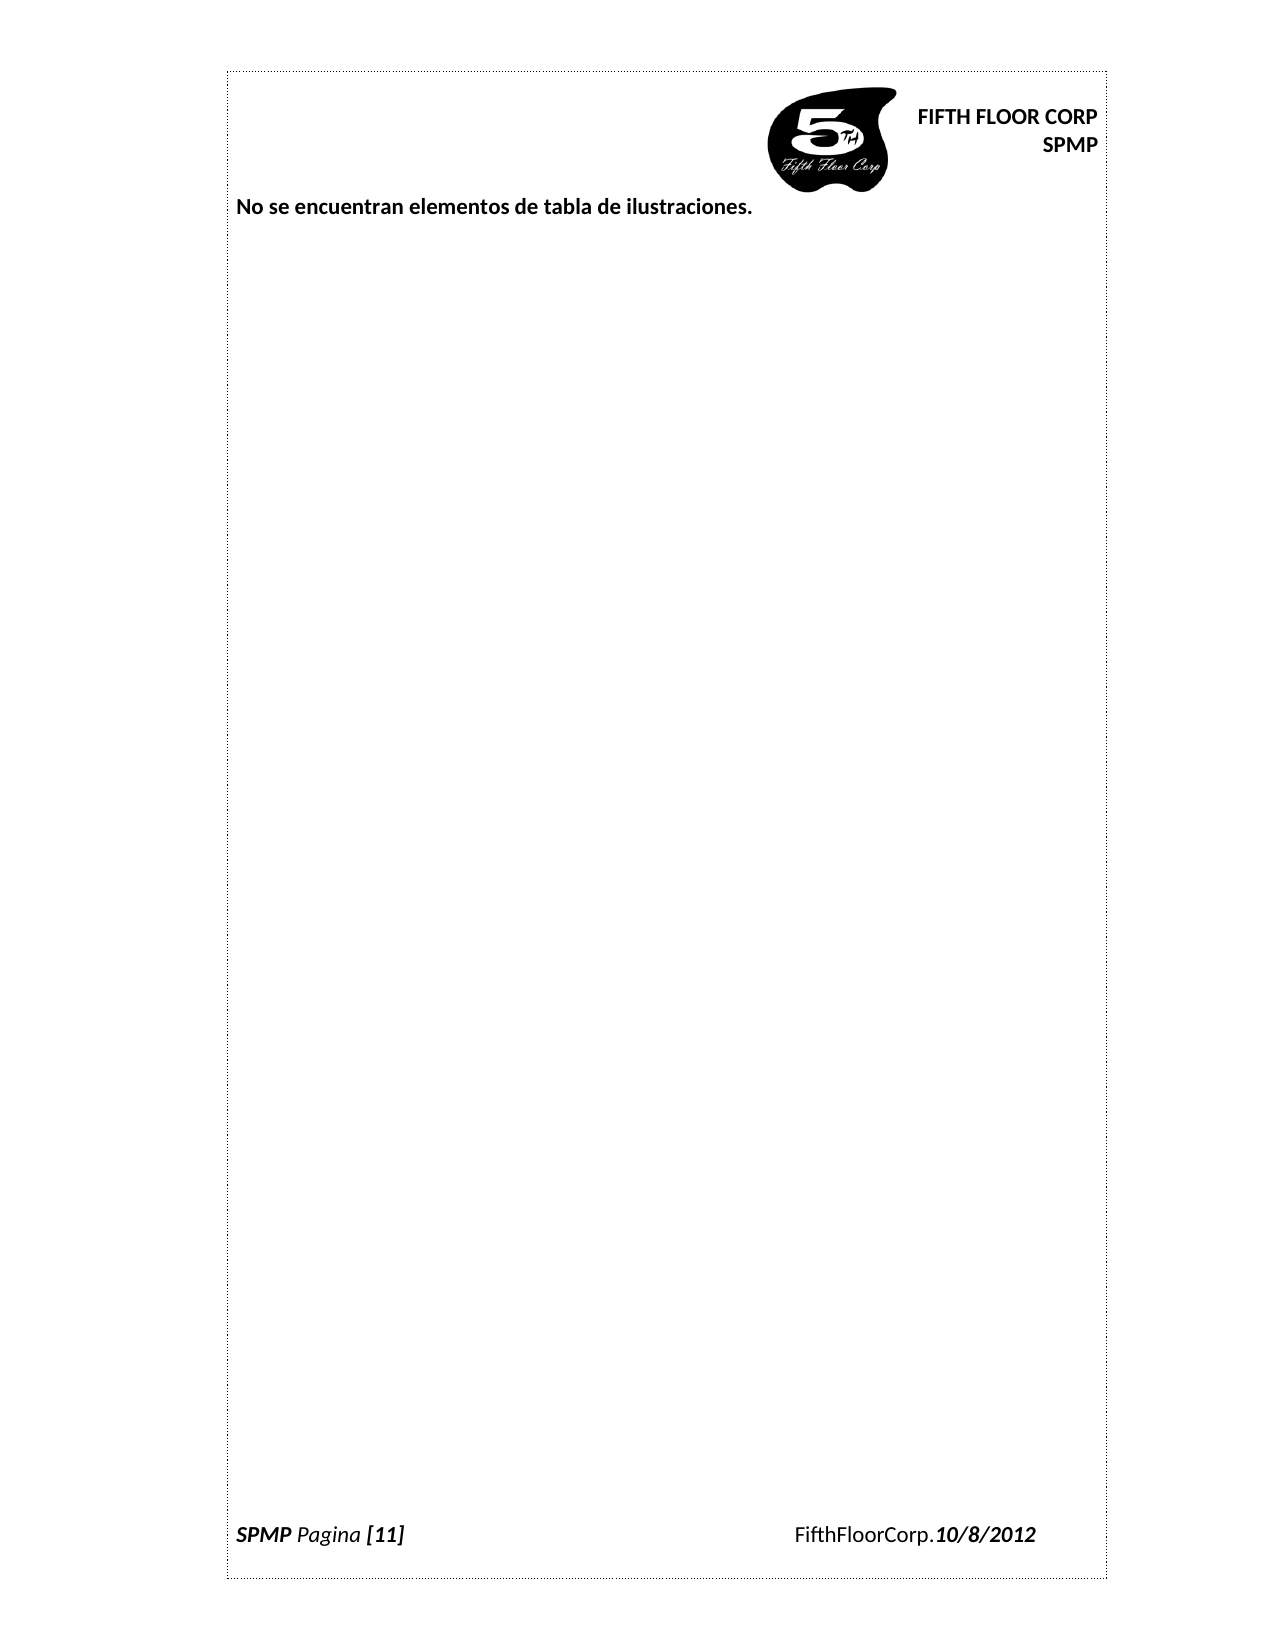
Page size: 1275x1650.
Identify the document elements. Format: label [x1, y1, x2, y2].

picture [761, 79, 901, 201]
